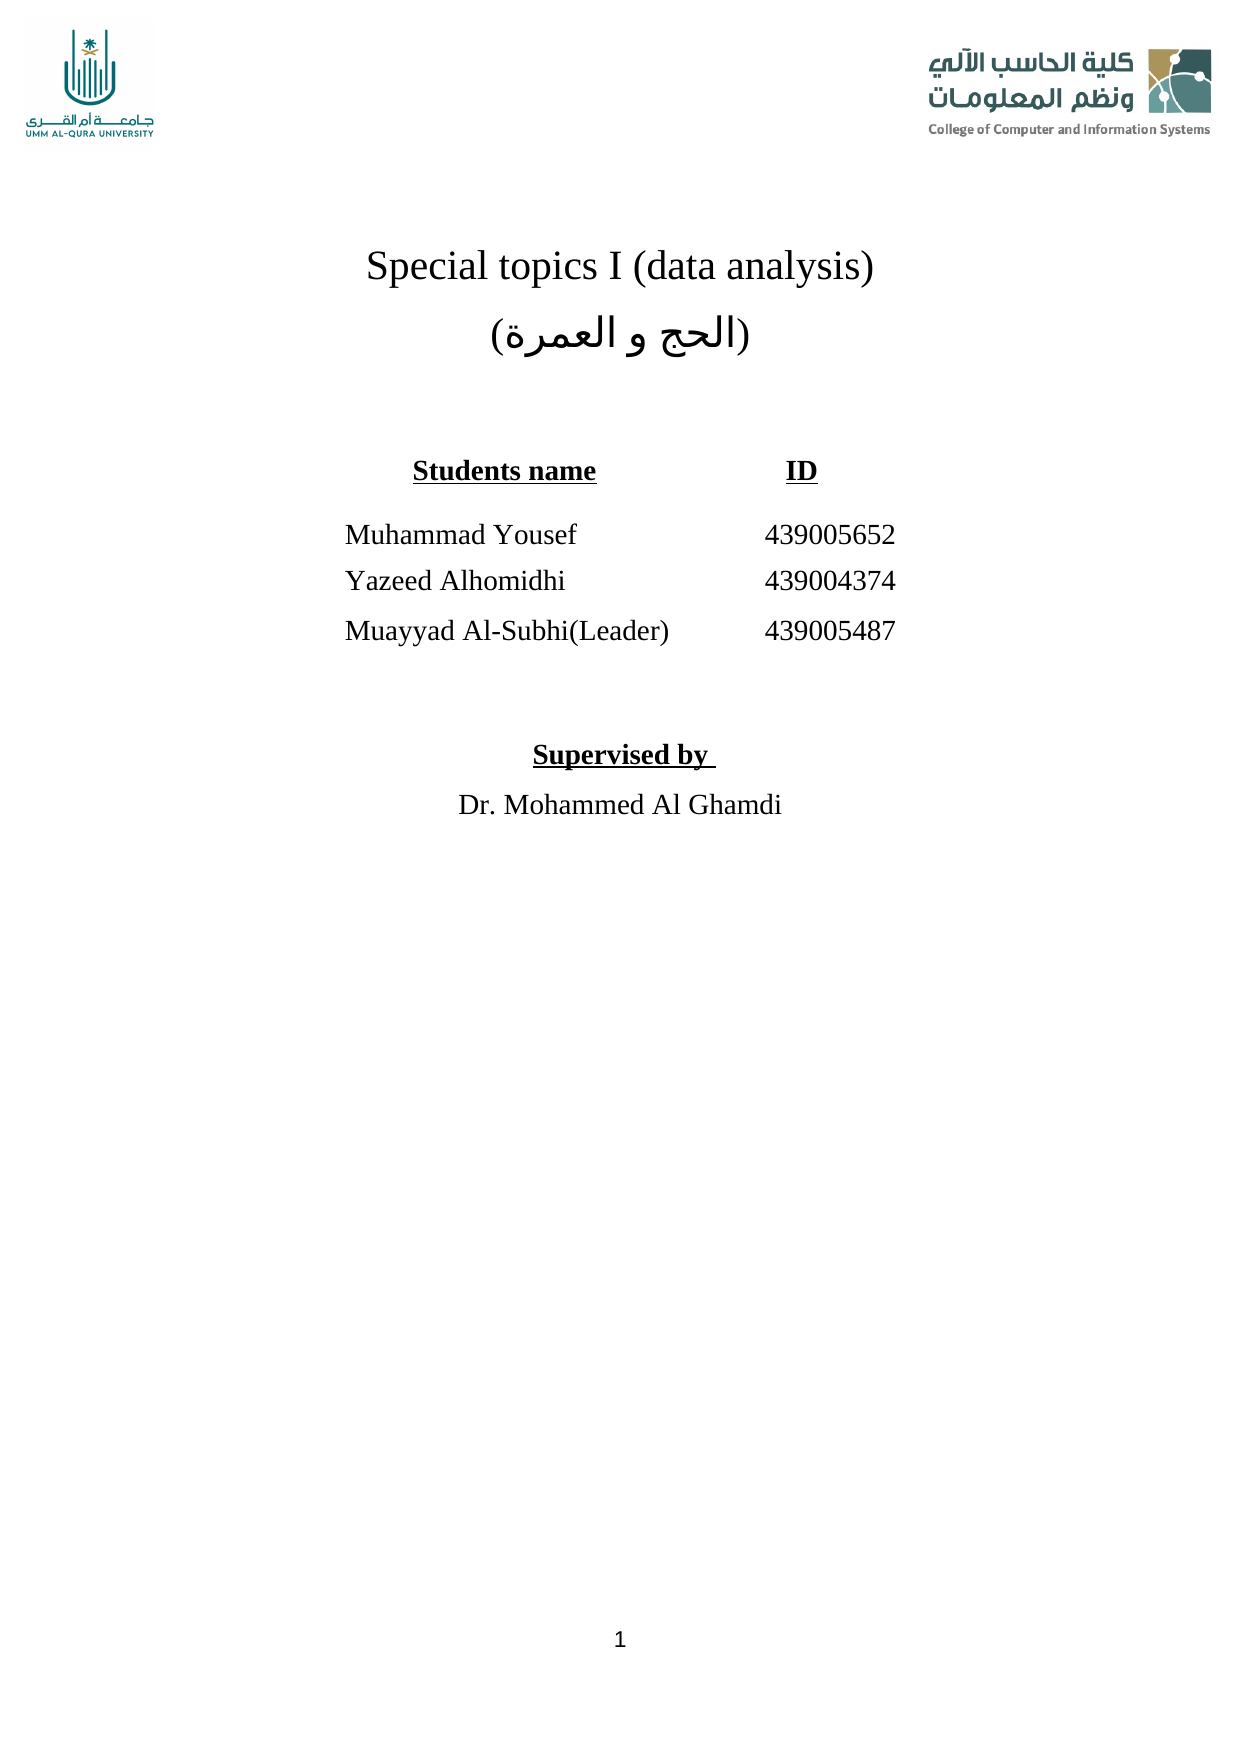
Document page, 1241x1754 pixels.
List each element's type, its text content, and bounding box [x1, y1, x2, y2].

text Yazeed Alhomidhi 439004374 [217, 563, 1023, 597]
text Special topics I (data analysis) [187, 240, 1053, 288]
text Students name ID [367, 453, 1023, 487]
text Muhammad Yousef 439005652 [217, 517, 1023, 551]
picture [919, 39, 1228, 151]
picture [23, 18, 156, 150]
text Dr. Mohammed Al Ghamdi [187, 787, 1053, 821]
text Supervised by [187, 737, 1053, 771]
text (الحج و العمرة) [187, 308, 1053, 356]
text Muayyad Al-Subhi(Leader) 439005487 [217, 613, 1023, 647]
